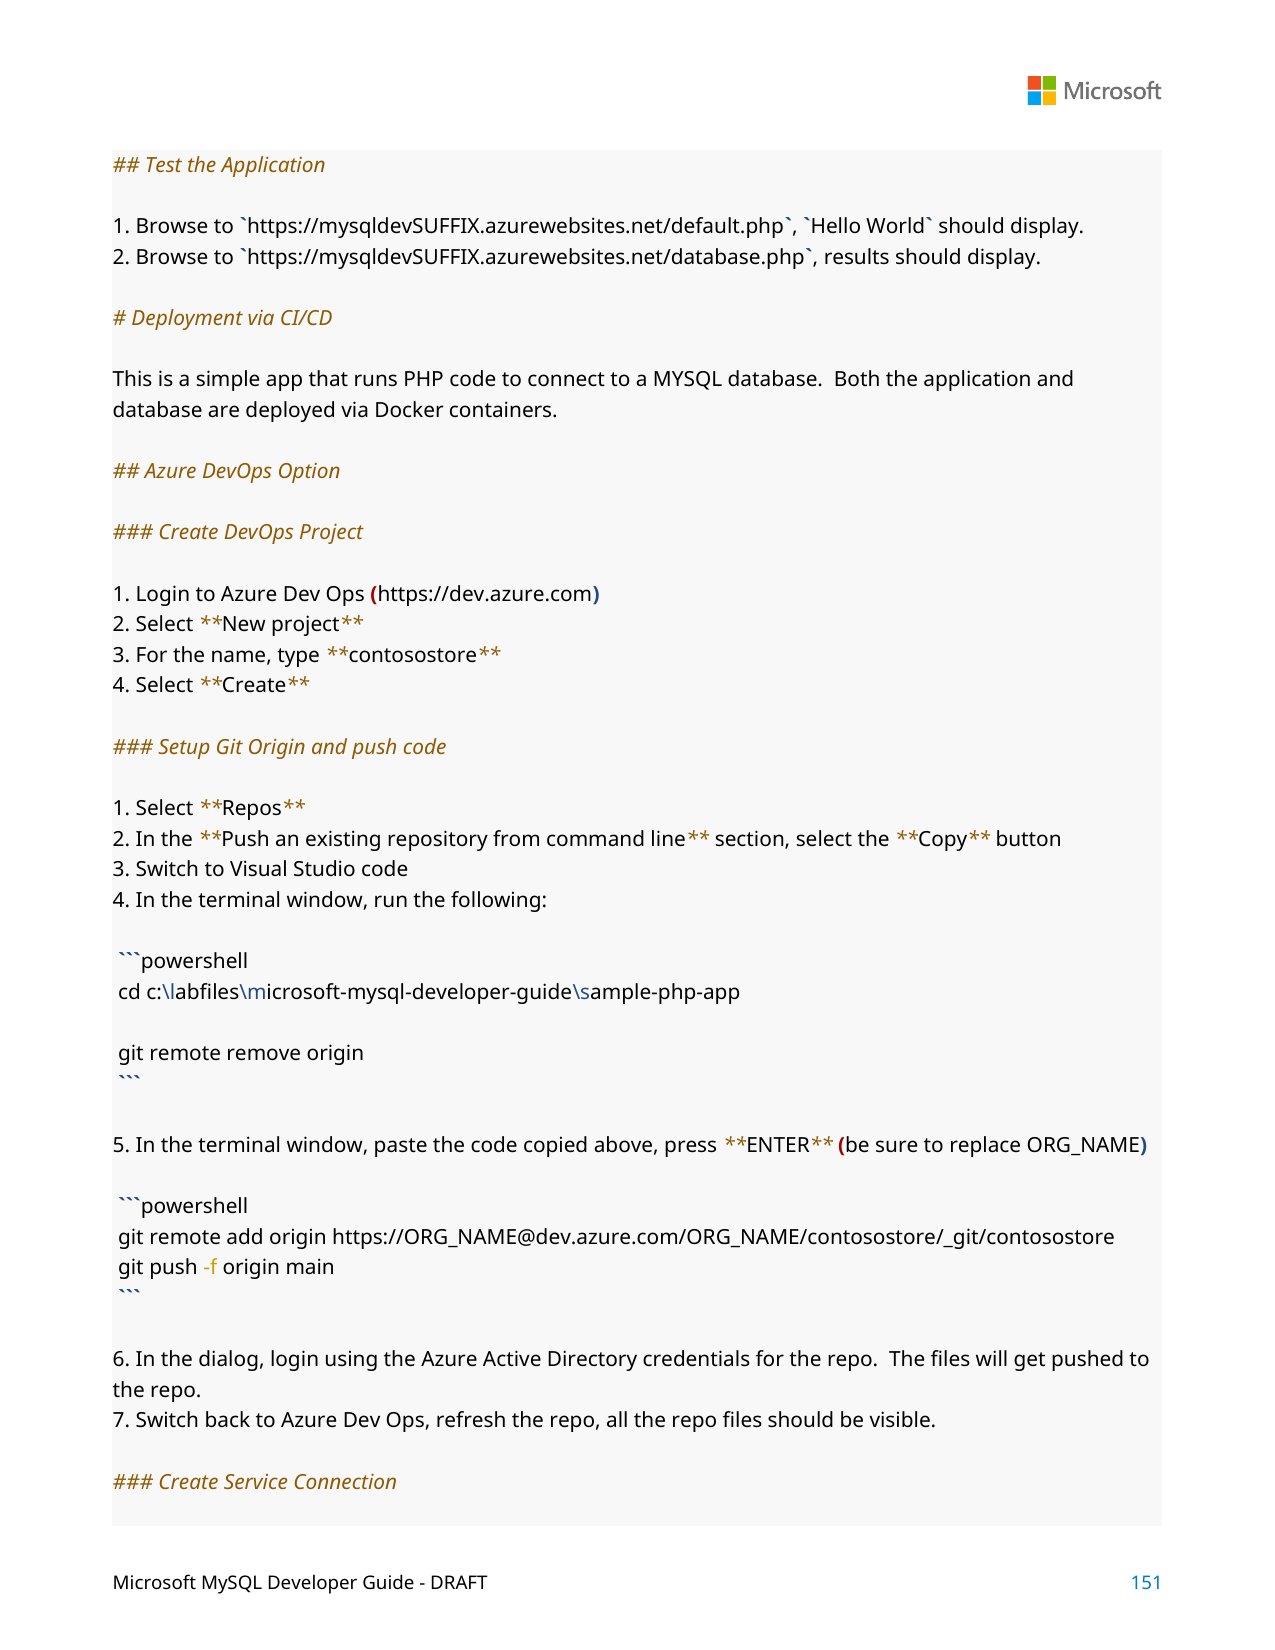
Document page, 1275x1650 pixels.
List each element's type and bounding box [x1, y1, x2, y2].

text [112, 150, 1162, 1526]
picture [1026, 75, 1163, 107]
